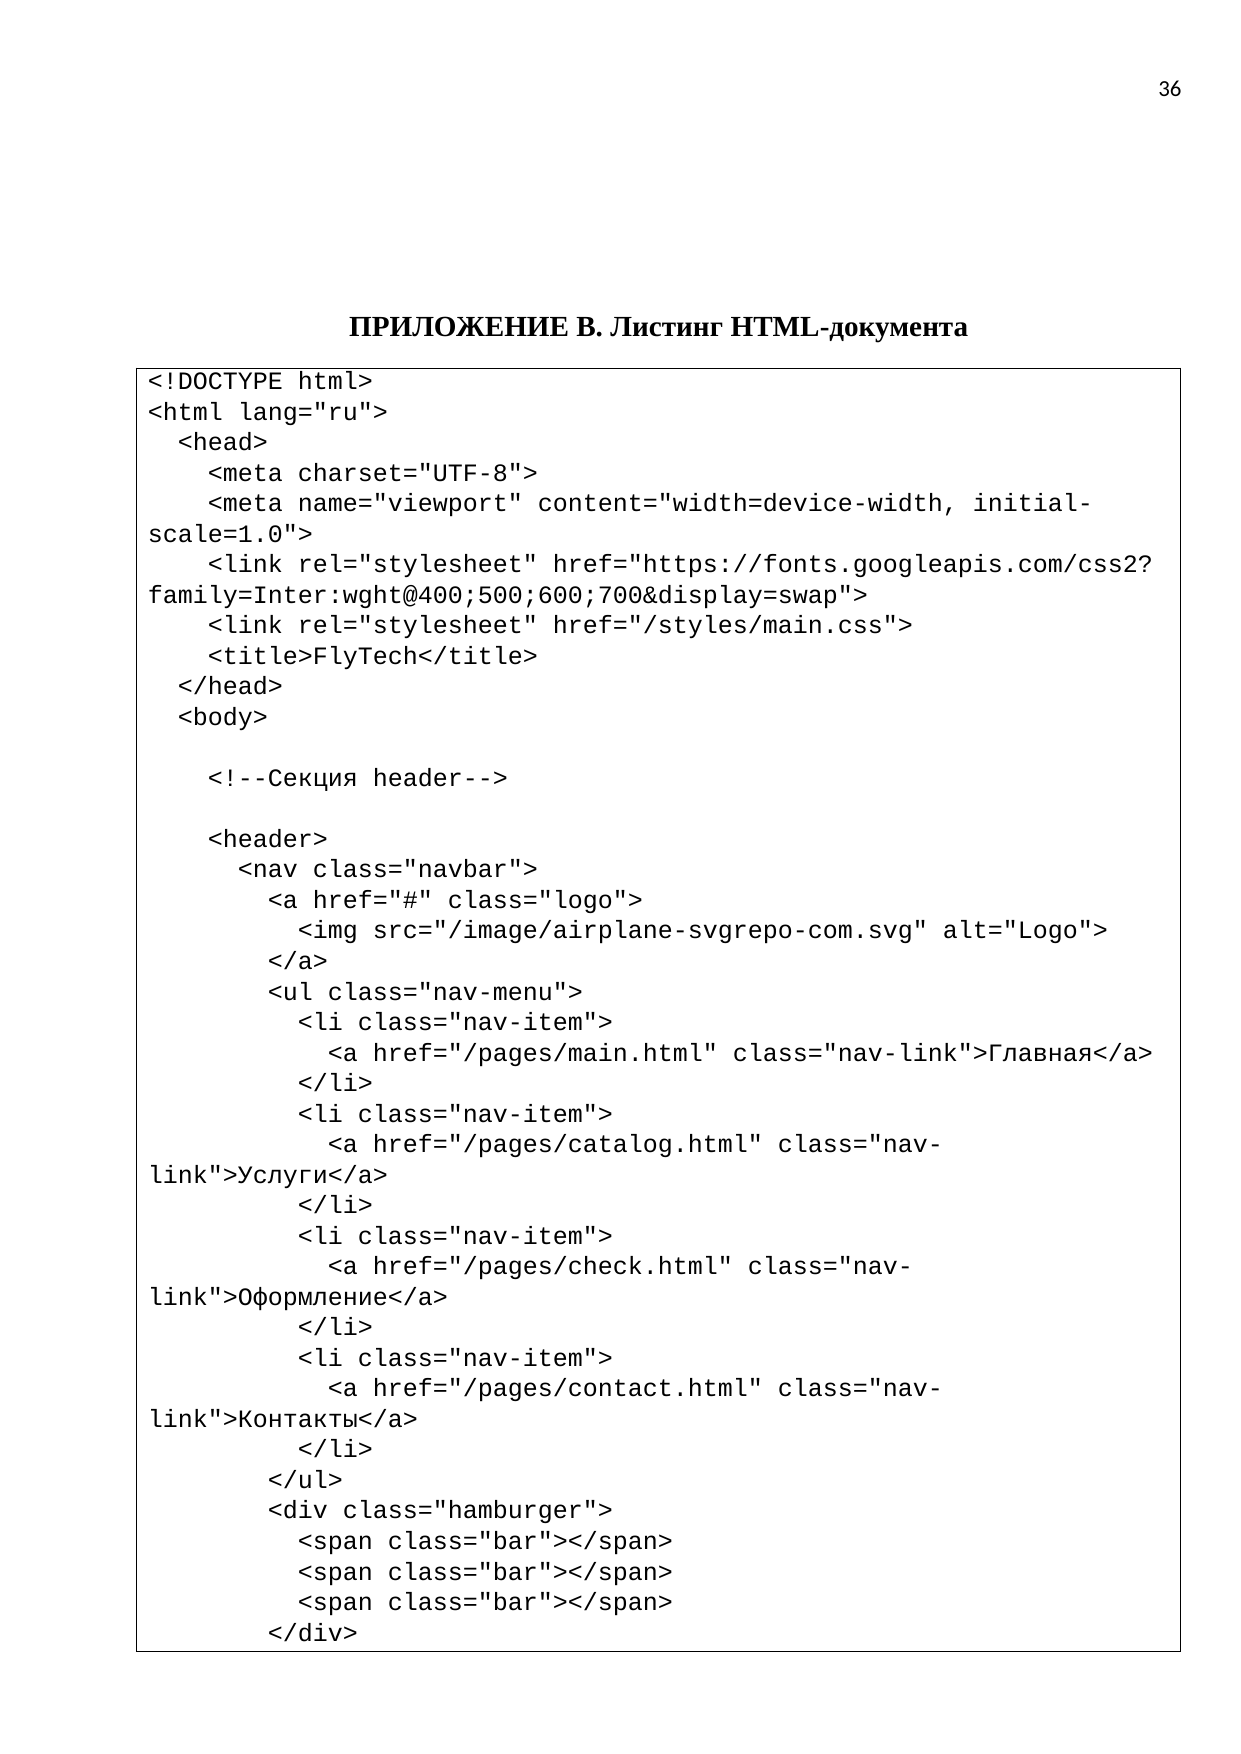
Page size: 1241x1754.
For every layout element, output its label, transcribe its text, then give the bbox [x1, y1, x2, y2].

subtitle ПРИЛОЖЕНИЕ В. Листинг HTML-документа [136, 309, 1181, 343]
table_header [137, 369, 1180, 1651]
